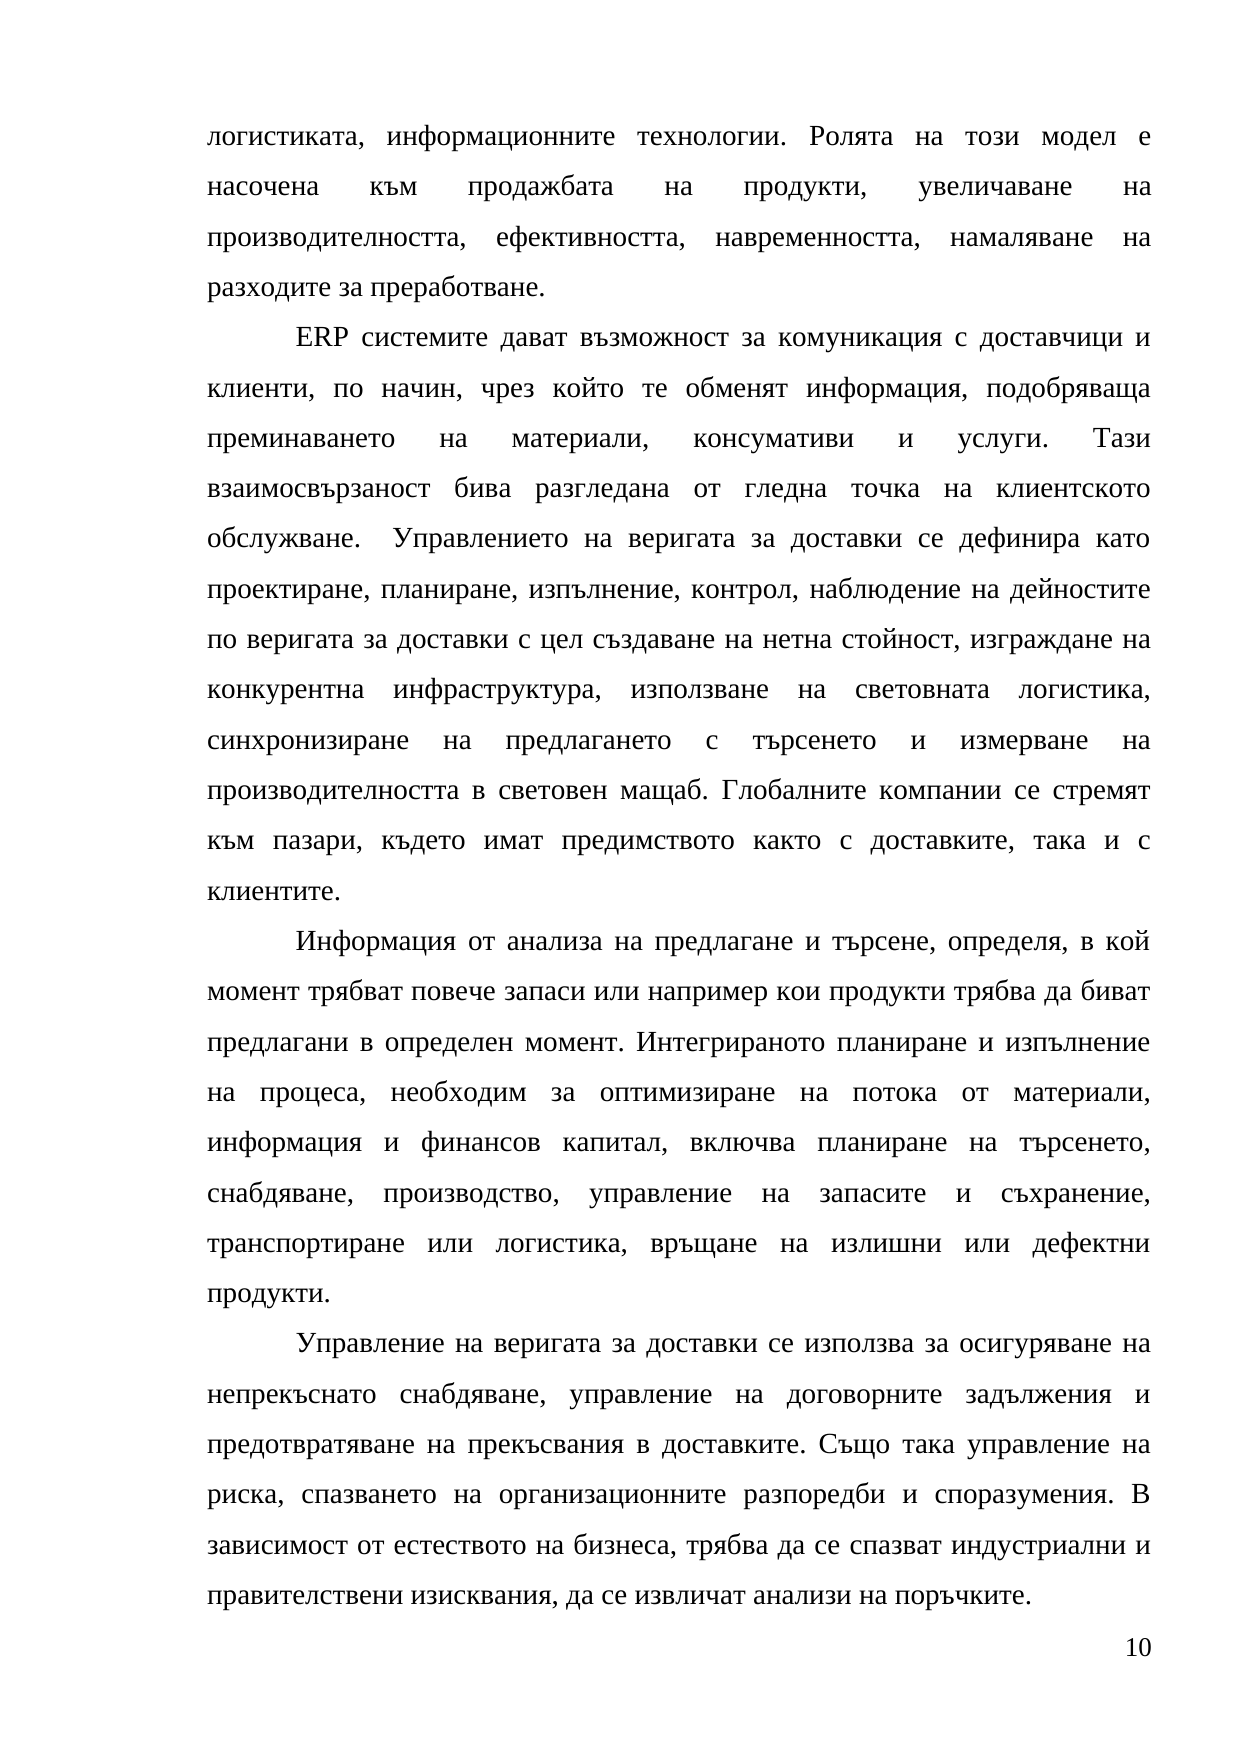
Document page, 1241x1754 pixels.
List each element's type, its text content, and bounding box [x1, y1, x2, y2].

text Информация от анализа на предлагане и търсене, определя, в кой момент трябват повече запаси или например кои продукти трябва да биват предлагани в определен момент. Интегрираното планиране и изпълнение на процеса, необходим за оптимизиране на потока от материали, информация и финансов капитал, включва планиране на търсенето, снабдяване, производство, управление на запасите и съхранение, транспортиране или логистика, връщане на излишни или дефектни продукти. [207, 923, 1152, 1309]
text Управление на веригата за доставки се използва за осигуряване на непрекъснато снабдяване, управление на договорните задължения и предотвратяване на прекъсвания в доставките. Също така управление на риска, спазването на организационните разпоредби и споразумения. В зависимост от естеството на бизнеса, трябва да се спазват индустриални и правителствени изисквания, да се извличат анализи на поръчките. [207, 1326, 1152, 1611]
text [207, 118, 1152, 303]
text ERP системите дават възможност за комуникация с доставчици и клиенти, по начин, чрез който те обменят информация, подобряваща преминаването на материали, консумативи и услуги. Тази взаимосвързаност бива разгледана от гледна точка на клиентското обслужване. Управлението на веригата за доставки се дефинира като проектиране, планиране, изпълнение, контрол, наблюдение на дейностите по веригата за доставки с цел създаване на нетна стойност, изграждане на конкурентна инфраструктура, използване на световната логистика, синхронизиране на предлагането с търсенето и измерване на производителността в световен мащаб. Глобалните компании се стремят към пазари, където имат предимството както с доставките, така и с клиентите. [207, 319, 1152, 906]
